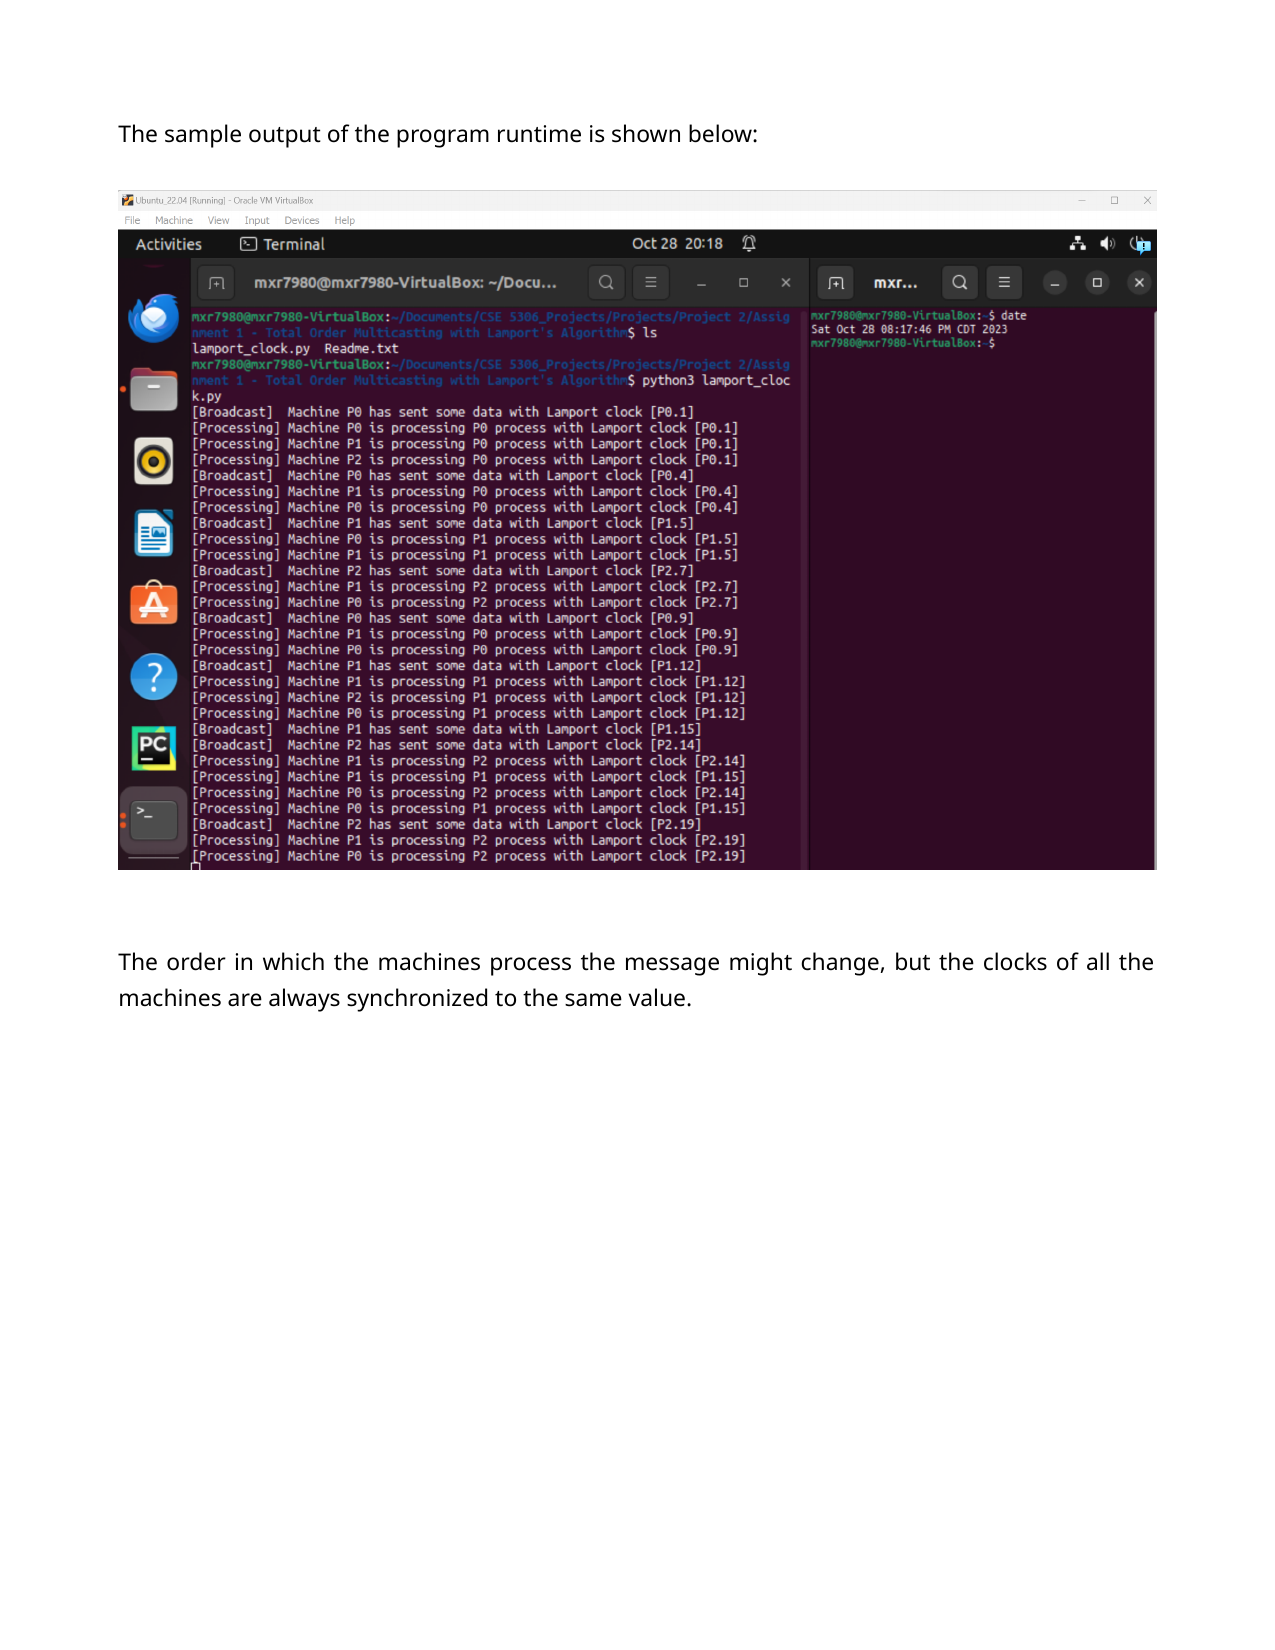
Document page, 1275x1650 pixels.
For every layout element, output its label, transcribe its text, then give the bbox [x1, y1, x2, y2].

text The sample output of the program runtime is shown below: [118, 118, 1157, 149]
text The order in which the machines process the message might change, but the clocks of all the machines are always synchronized to the same value. [118, 946, 1157, 1013]
picture [118, 190, 1157, 870]
